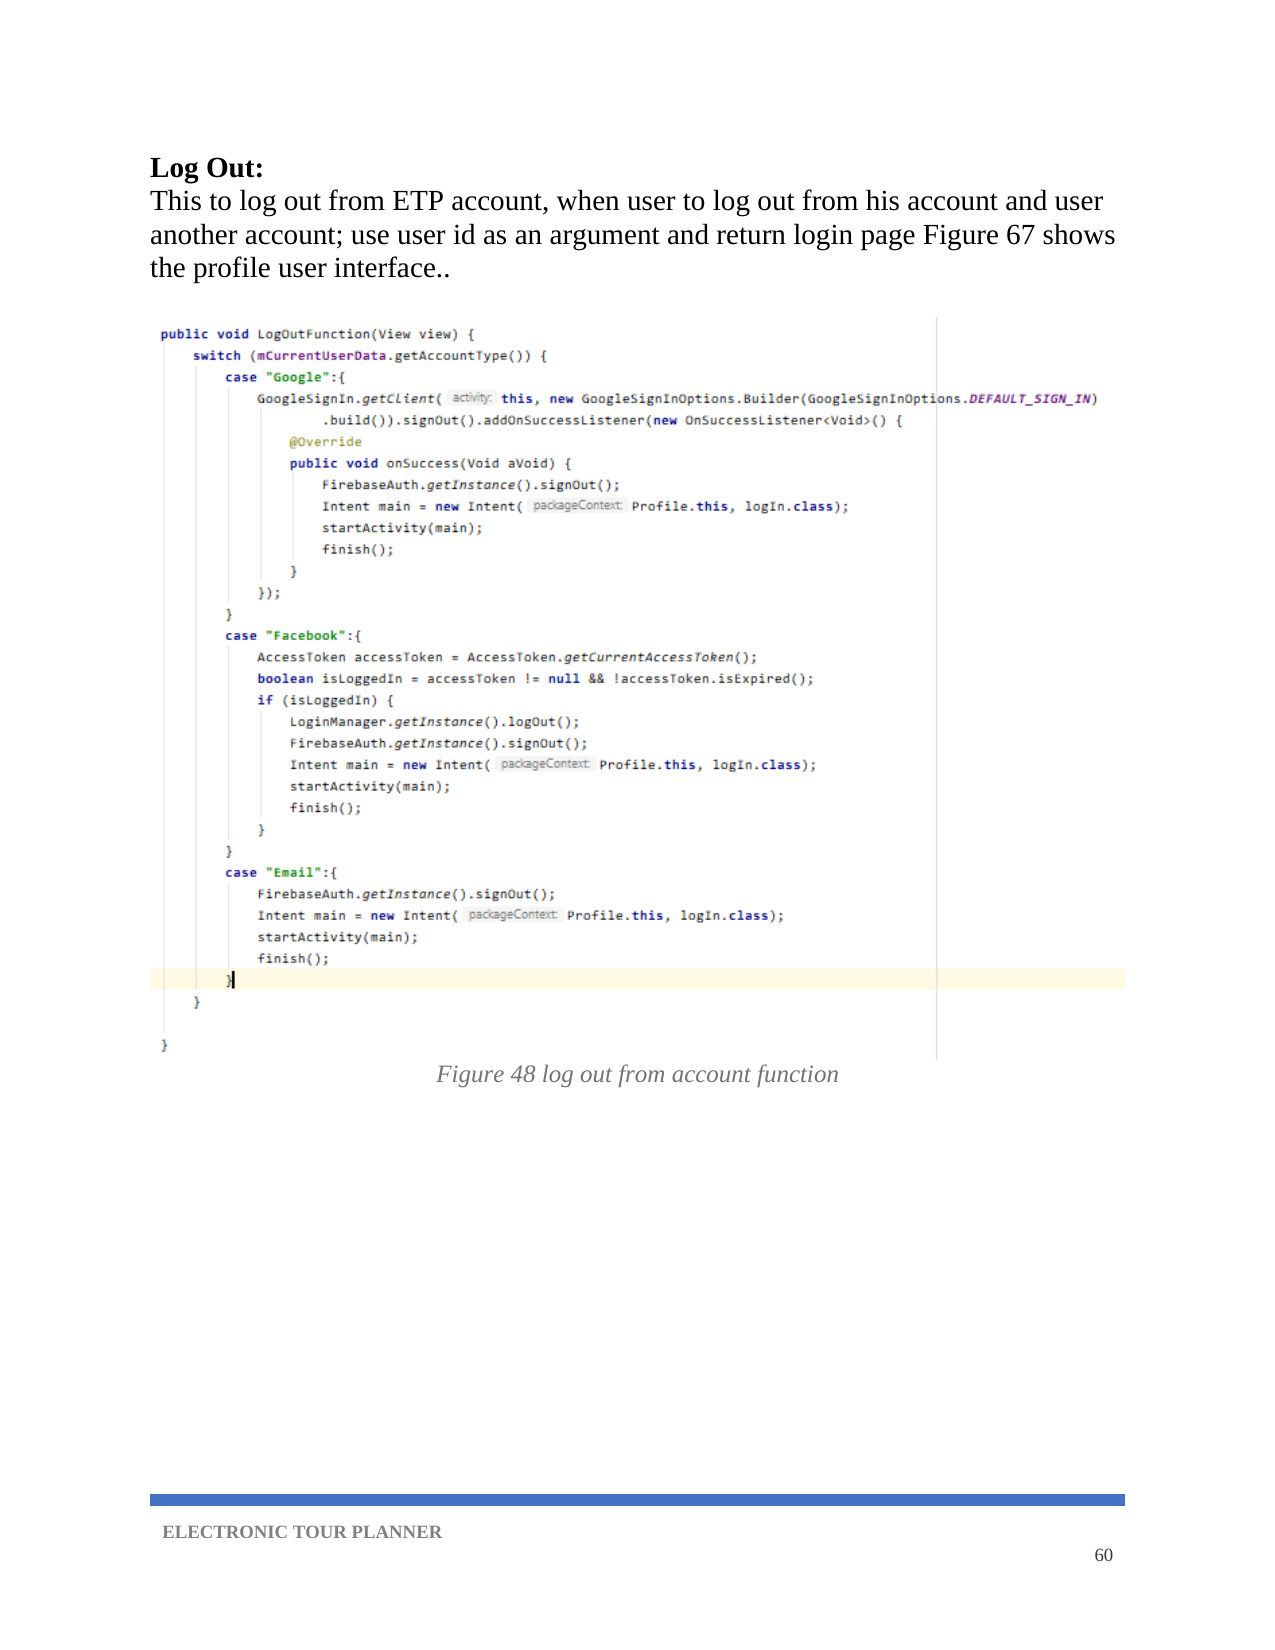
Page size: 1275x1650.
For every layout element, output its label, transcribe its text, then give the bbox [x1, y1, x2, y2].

text Log Out: [150, 150, 1125, 183]
text Figure 48 log out from account function [150, 1060, 1125, 1088]
picture [150, 317, 1125, 1060]
text This to log out from ETP account, when user to log out from his account and user another account; use user id as an argument and return login page Figure 67 shows the profile user interface.. [150, 183, 1125, 284]
